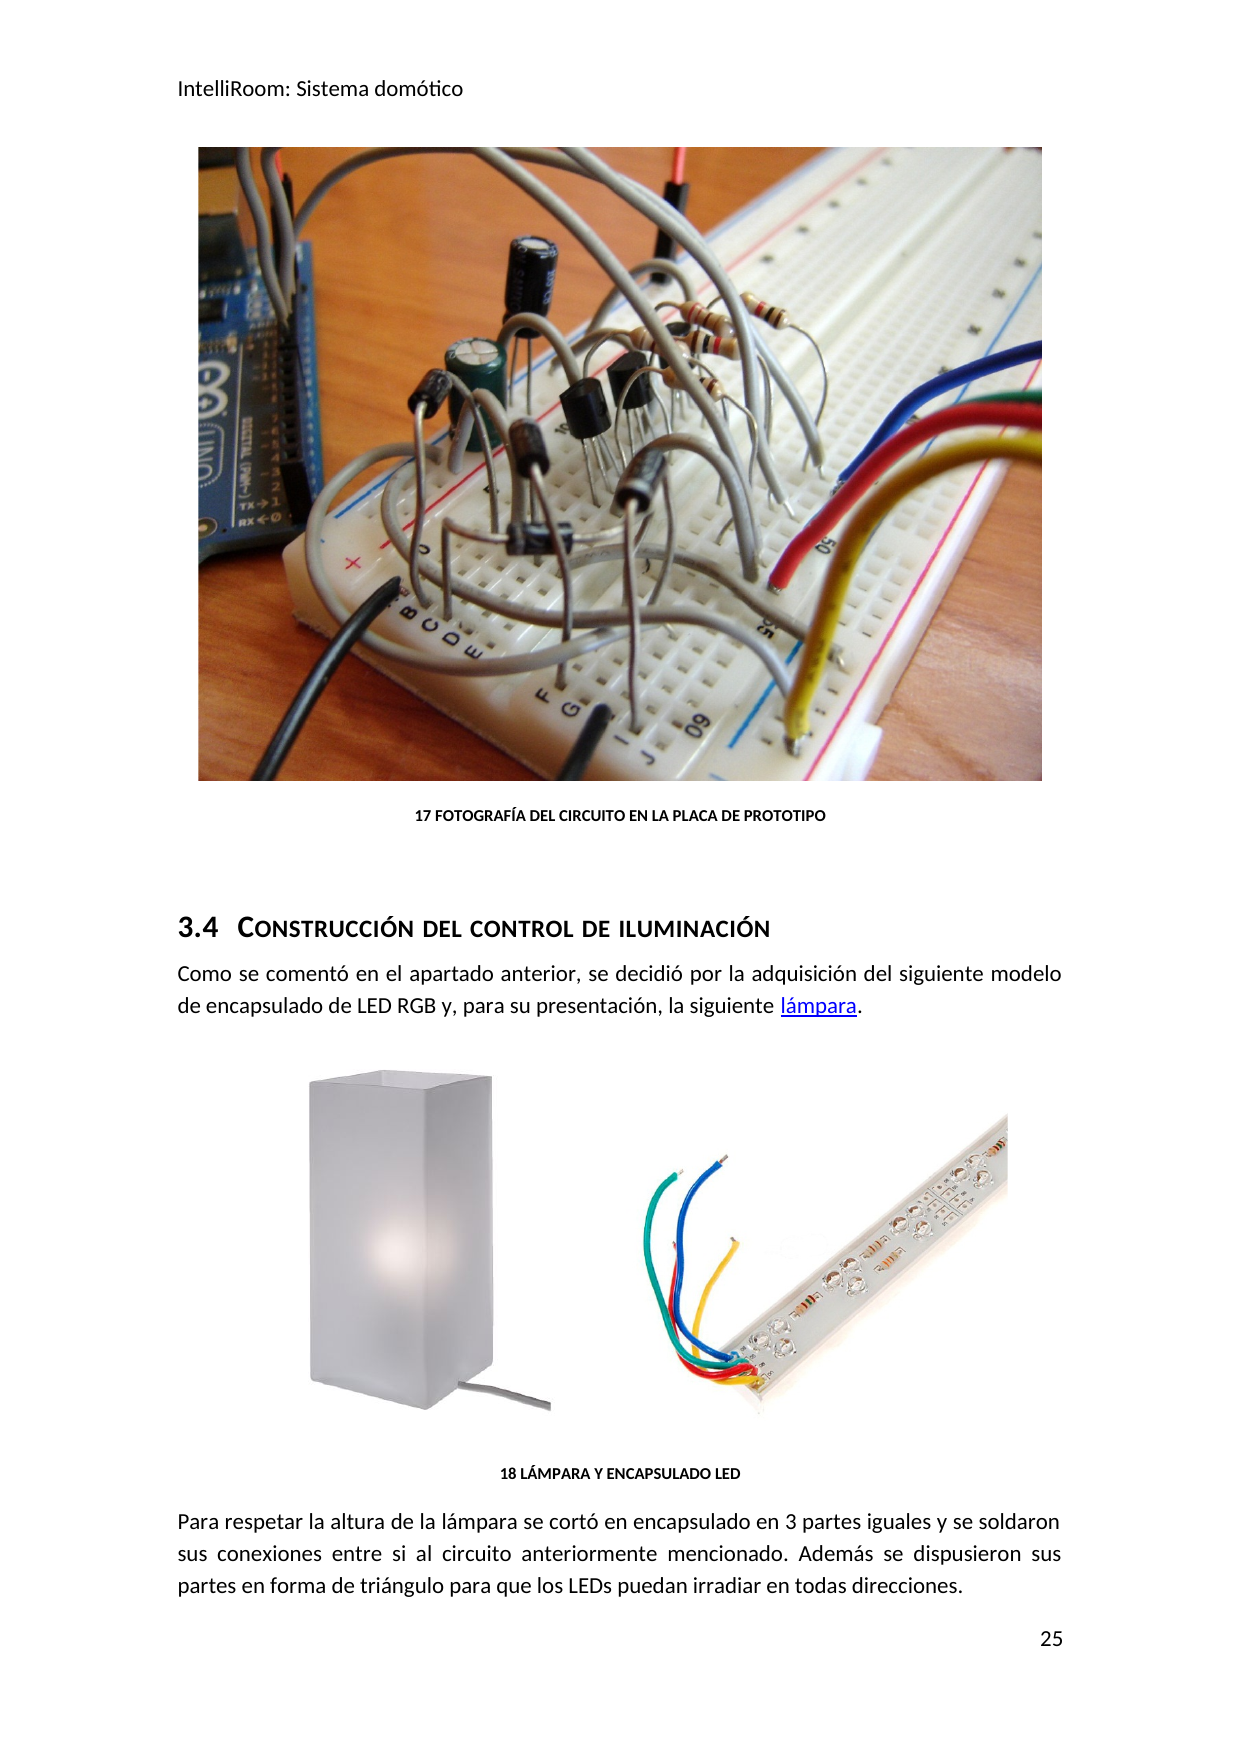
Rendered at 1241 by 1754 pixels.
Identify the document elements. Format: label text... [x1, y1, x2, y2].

subtitle Construcción del control de iluminación [177, 907, 1063, 945]
text 17 Fotografía del circuito en la placa de prototipo [177, 805, 1063, 826]
picture [198, 147, 1042, 781]
text 18 Lámpara y encapsulado LED [177, 1463, 1063, 1483]
text Como se comentó en el apartado anterior, se decidió por la adquisición del siguiente modelo de encapsulado de LED RGB y, para su presentación, la siguiente lámpara. [177, 959, 1063, 1019]
text Para respetar la altura de la lámpara se cortó en encapsulado en 3 partes iguales y se soldaron sus conexiones entre si al circuito anteriormente mencionado. Además se dispusieron sus partes en forma de triángulo para que los LEDs puedan irradiar en todas direcciones. [177, 1507, 1063, 1599]
picture [232, 1044, 1008, 1438]
